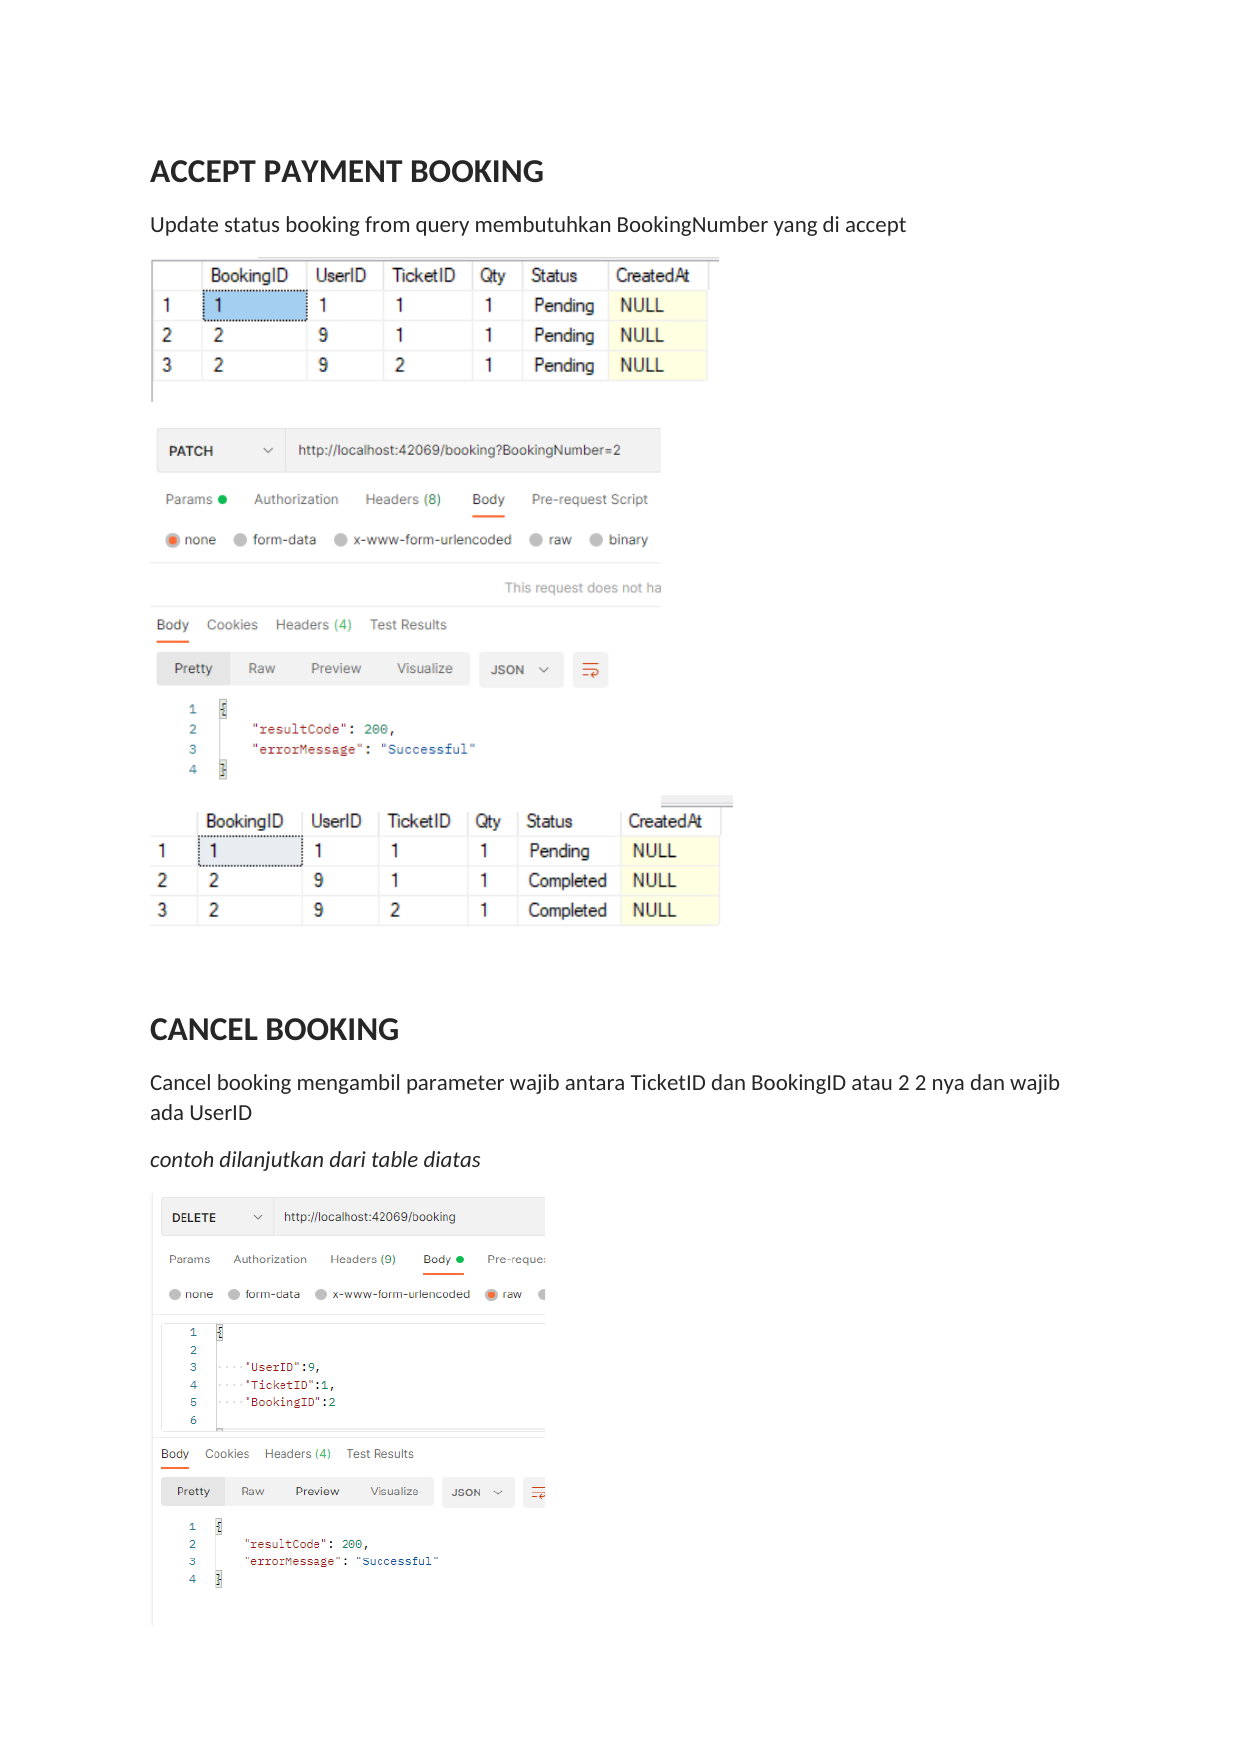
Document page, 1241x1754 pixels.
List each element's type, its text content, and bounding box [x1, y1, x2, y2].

picture [150, 1193, 546, 1625]
text ACCEPT PAYMENT BOOKING [150, 150, 1090, 191]
picture [150, 420, 733, 942]
picture [150, 257, 719, 402]
text contoh dilanjutkan dari table diatas [150, 1145, 1090, 1173]
text CANCEL BOOKING [150, 1008, 1090, 1048]
text Cancel booking mengambil parameter wajib antara TicketID dan BookingID atau 2 2 nya dan wajib ada UserID [150, 1068, 1090, 1127]
text Update status booking from query membutuhkan BookingNumber yang di accept [150, 211, 1090, 239]
